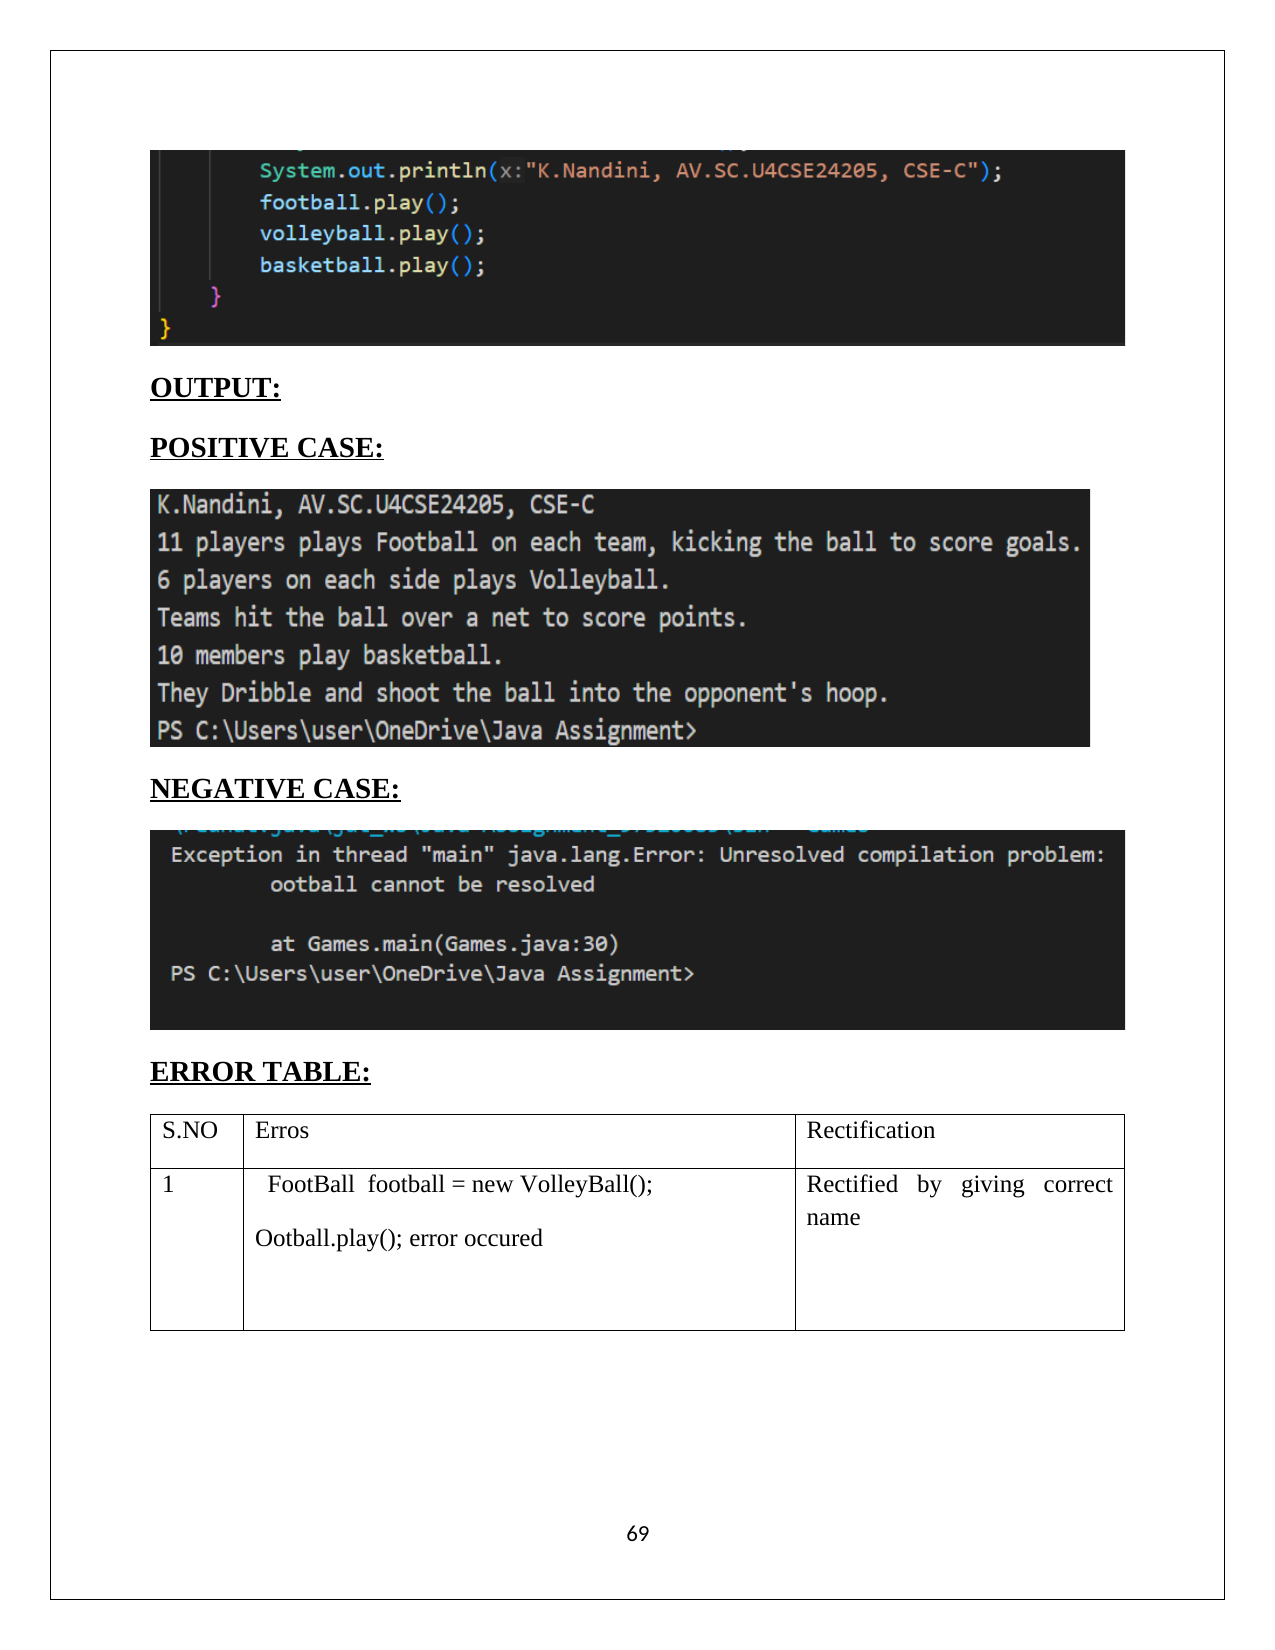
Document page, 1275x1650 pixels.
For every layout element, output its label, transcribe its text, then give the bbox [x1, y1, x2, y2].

table_header Erros [244, 1115, 795, 1168]
table_header S.NO [151, 1115, 243, 1168]
picture [150, 489, 1091, 747]
table_cell 1 [151, 1169, 243, 1329]
table_cell Rectified by giving correct name [796, 1169, 1124, 1329]
text POSITIVE CASE: [150, 430, 1125, 463]
text ERROR TABLE: [150, 1054, 1125, 1088]
picture [150, 830, 1125, 1030]
picture [150, 150, 1125, 346]
text OUTPUT: [150, 370, 1125, 404]
table_header Rectification [796, 1115, 1124, 1168]
table_cell FootBall football = new VolleyBall(); Ootball.play(); error occured [244, 1169, 795, 1329]
text NEGATIVE CASE: [150, 771, 1125, 805]
